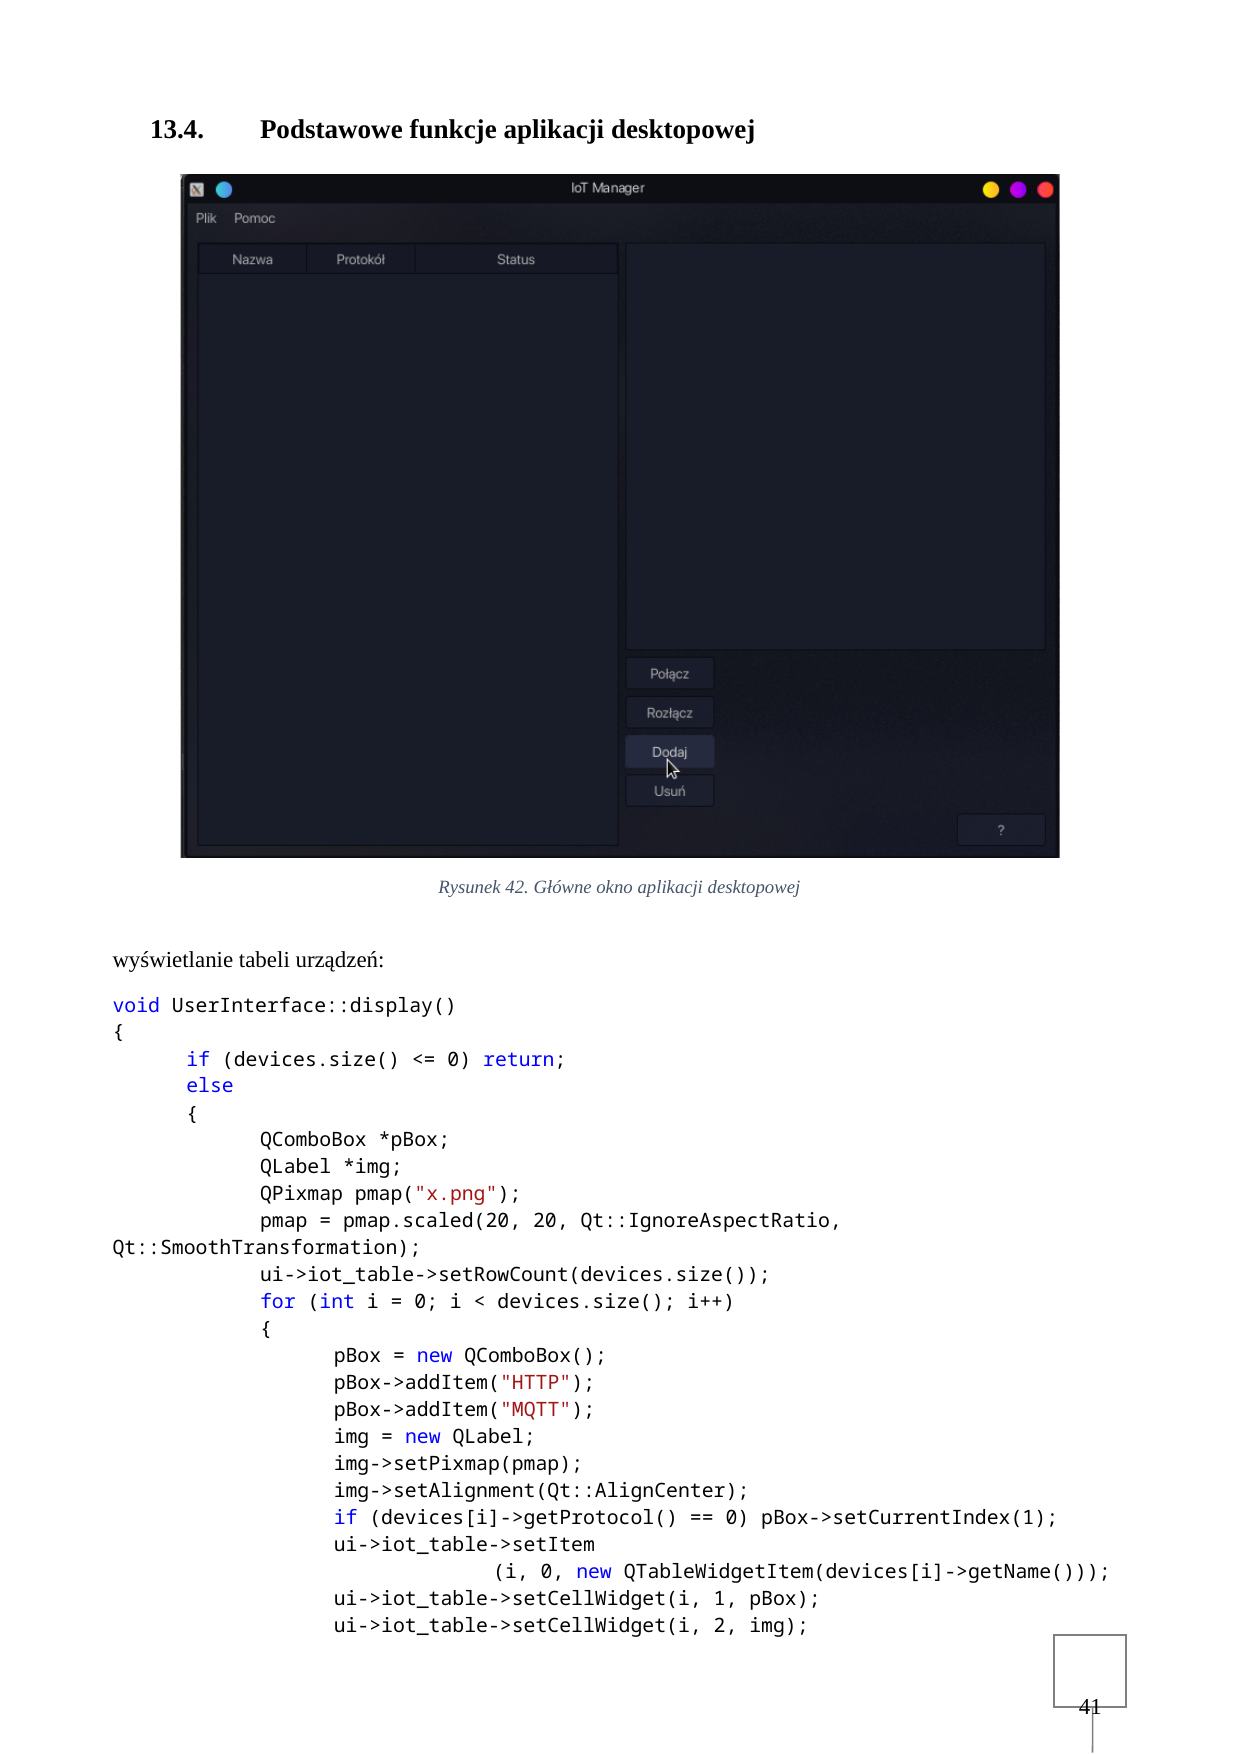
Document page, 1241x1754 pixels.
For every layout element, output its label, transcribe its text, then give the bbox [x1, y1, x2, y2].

text { [112, 1314, 1128, 1342]
text { [112, 1018, 1128, 1045]
text if (devices[i]->getProtocol() == 0) pBox->setCurrentIndex(1); [112, 1503, 1128, 1530]
subtitle Podstawowe funkcje aplikacji desktopowej [150, 113, 1128, 144]
text QComboBox *pBox; [112, 1126, 1128, 1153]
text ui->iot_table->setCellWidget(i, 1, pBox); [112, 1584, 1128, 1611]
text pmap = pmap.scaled(20, 20, Qt::IgnoreAspectRatio, Qt::SmoothTransformation); [112, 1207, 1128, 1261]
text if (devices.size() <= 0) return; [112, 1045, 1128, 1072]
text img = new QLabel; [112, 1422, 1128, 1449]
text else [112, 1072, 1128, 1099]
text { [112, 1099, 1128, 1126]
picture [180, 174, 1060, 858]
text ui->iot_table->setRowCount(devices.size()); [112, 1261, 1128, 1288]
text (i, 0, new QTableWidgetItem(devices[i]->getName())); [407, 1557, 1128, 1584]
text img->setAlignment(Qt::AlignCenter); [112, 1476, 1128, 1503]
text void UserInterface::display() [112, 991, 1128, 1018]
text wyświetlanie tabeli urządzeń: [112, 946, 1128, 972]
text QLabel *img; [112, 1153, 1128, 1180]
text img->setPixmap(pmap); [112, 1449, 1128, 1476]
text QPixmap pmap("x.png"); [112, 1180, 1128, 1207]
text pBox->addItem("MQTT"); [112, 1396, 1128, 1422]
text ui->iot_table->setItem [112, 1530, 1128, 1557]
text for (int i = 0; i < devices.size(); i++) [112, 1288, 1128, 1314]
text pBox = new QComboBox(); [112, 1342, 1128, 1368]
text ui->iot_table->setCellWidget(i, 2, img); [112, 1611, 1128, 1638]
text pBox->addItem("HTTP"); [112, 1368, 1128, 1396]
